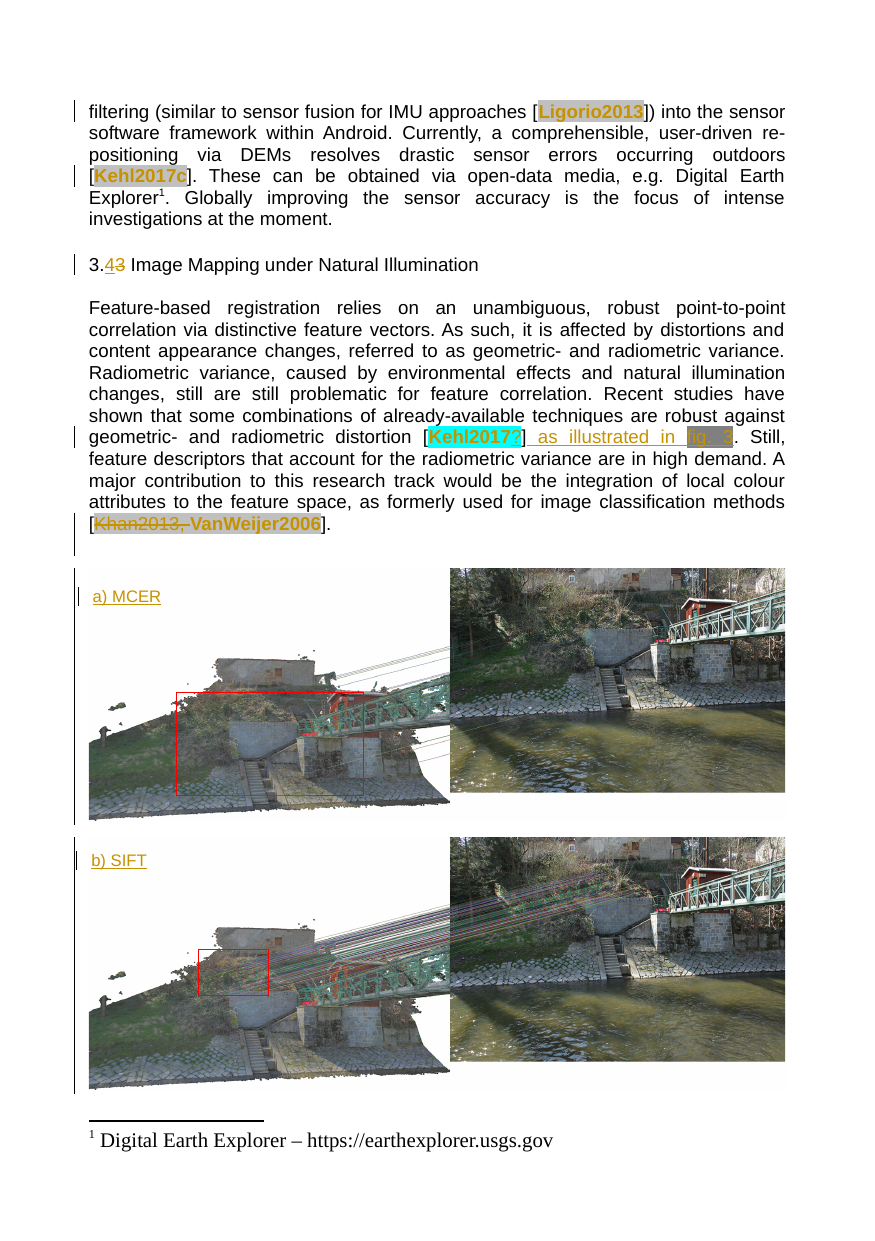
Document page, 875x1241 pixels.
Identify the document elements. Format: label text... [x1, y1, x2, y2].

picture [88, 568, 786, 821]
text Feature-based registration relies on an unambiguous, robust point-to-point correlation via distinctive feature vectors. As such, it is affected by distortions and content appearance changes, referred to as geometric- and radiometric variance. Radiometric variance, caused by environmental effects and natural illumination changes, still are still problematic for feature correlation. Recent studies have shown that some combinations of already-available techniques are robust against geometric- and radiometric distortion [Kehl2017]. Still, feature descriptors that account for the radiometric variance are in high demand. A major contribution to this research track would be the integration of local colour attributes to the feature space, as formerly used for image classification methods [VanWeijer2006]. [89, 297, 785, 534]
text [89, 100, 785, 230]
text 3. Image Mapping under Natural Illumination [89, 254, 785, 275]
picture [88, 837, 786, 1090]
